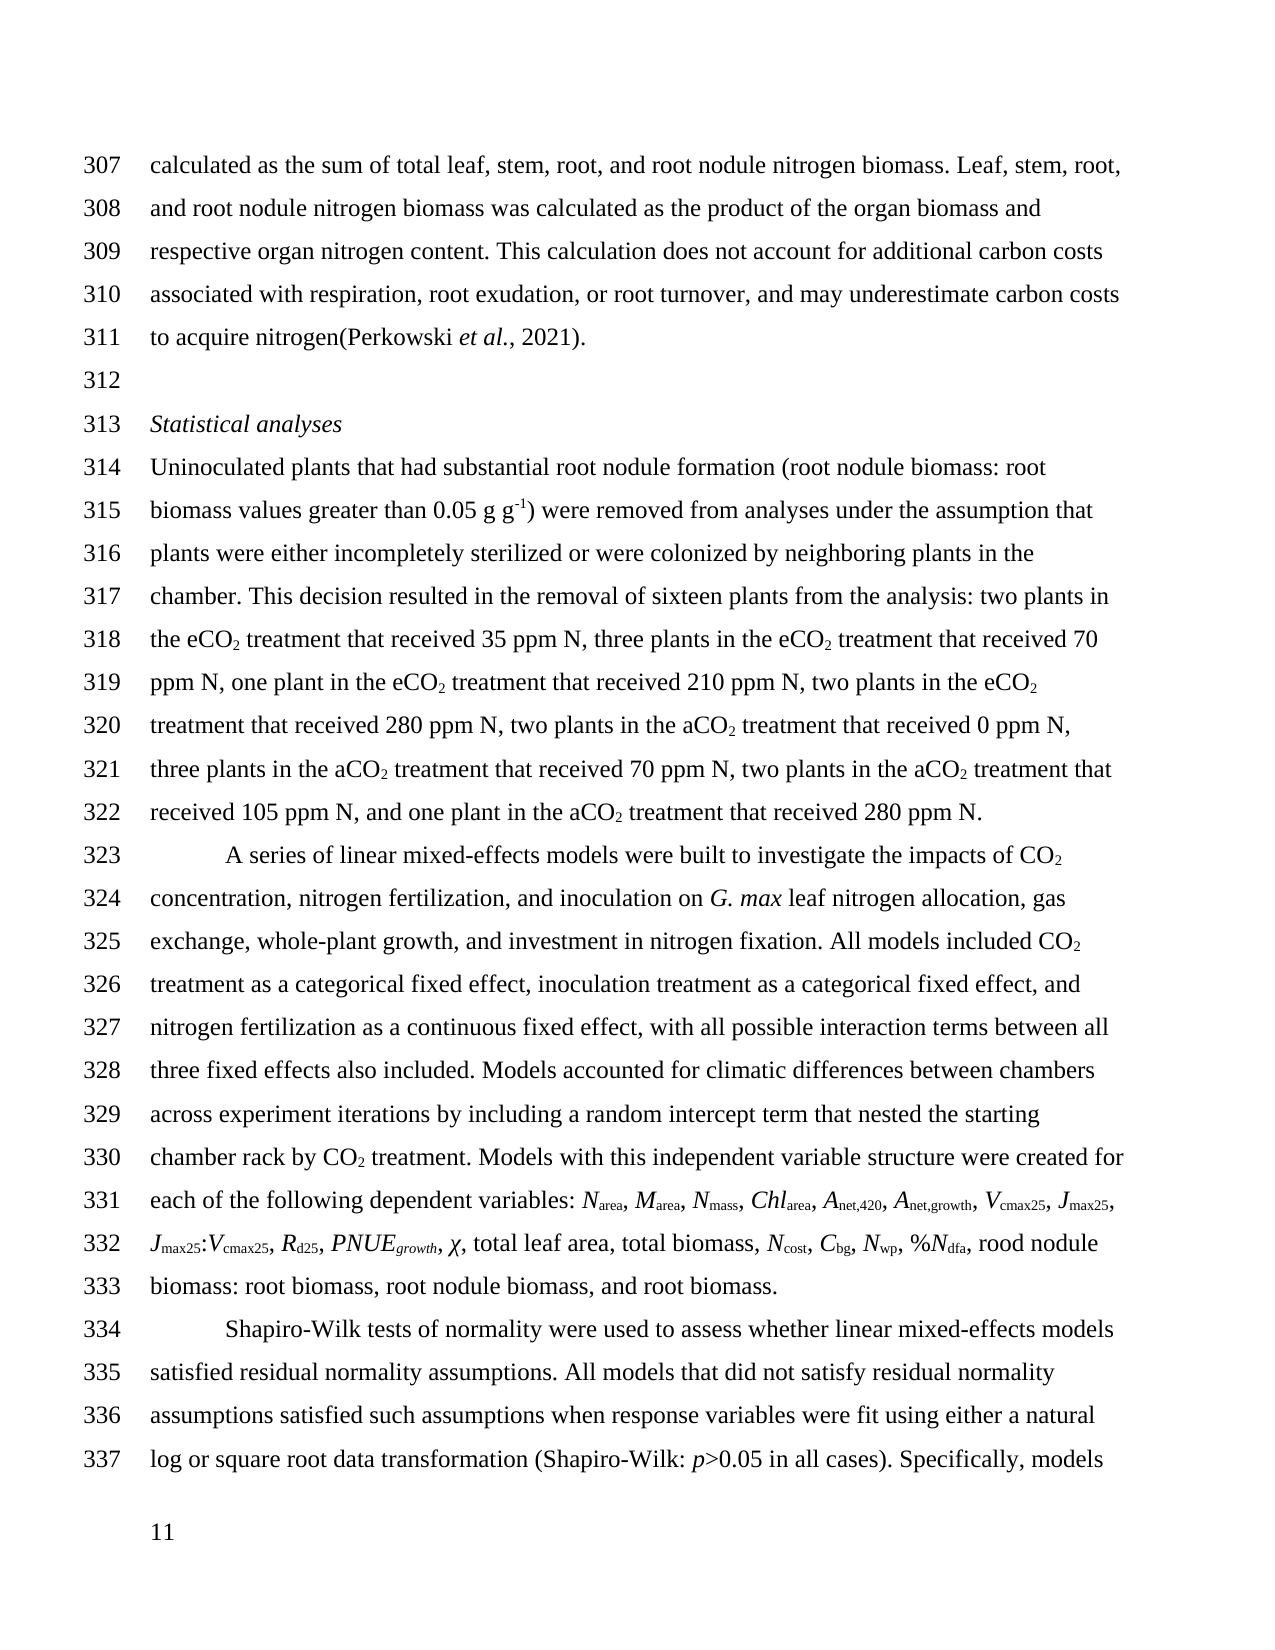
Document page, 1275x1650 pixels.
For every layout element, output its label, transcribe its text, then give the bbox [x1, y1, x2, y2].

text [150, 1314, 1125, 1472]
text Uninoculated plants that had substantial root nodule formation (root nodule biomass: root biomass values greater than 0.05 g g-1) were removed from analyses under the assumption that plants were either incompletely sterilized or were colonized by neighboring plants in the chamber. This decision resulted in the removal of sixteen plants from the analysis: two plants in the eCO2 treatment that received 35 ppm N, three plants in the eCO2 treatment that received 70 ppm N, one plant in the eCO2 treatment that received 210 ppm N, two plants in the eCO2 treatment that received 280 ppm N, two plants in the aCO2 treatment that received 0 ppm N, three plants in the aCO2 treatment that received 70 ppm N, two plants in the aCO2 treatment that received 105 ppm N, and one plant in the aCO2 treatment that received 280 ppm N. [150, 452, 1125, 826]
text A series of linear mixed-effects models were built to investigate the impacts of CO2 concentration, nitrogen fertilization, and inoculation on G. max leaf nitrogen allocation, gas exchange, whole-plant growth, and investment in nitrogen fixation. All models included CO2 treatment as a categorical fixed effect, inoculation treatment as a categorical fixed effect, and nitrogen fertilization as a continuous fixed effect, with all possible interaction terms between all three fixed effects also included. Models accounted for climatic differences between chambers across experiment iterations by including a random intercept term that nested the starting chamber rack by CO2 treatment. Models with this independent variable structure were created for each of the following dependent variables: Narea, Marea, Nmass, Chlarea, Anet,420, Anet,growth, Vcmax25, Jmax25, Jmax25:Vcmax25, Rd25, PNUEgrowth, χ, total leaf area, total biomass, Ncost, Cbg, Nwp, %Ndfa, rood nodule biomass: root biomass, root nodule biomass, and root biomass. [150, 840, 1125, 1300]
text Statistical analyses [150, 409, 1125, 437]
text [150, 150, 1125, 351]
